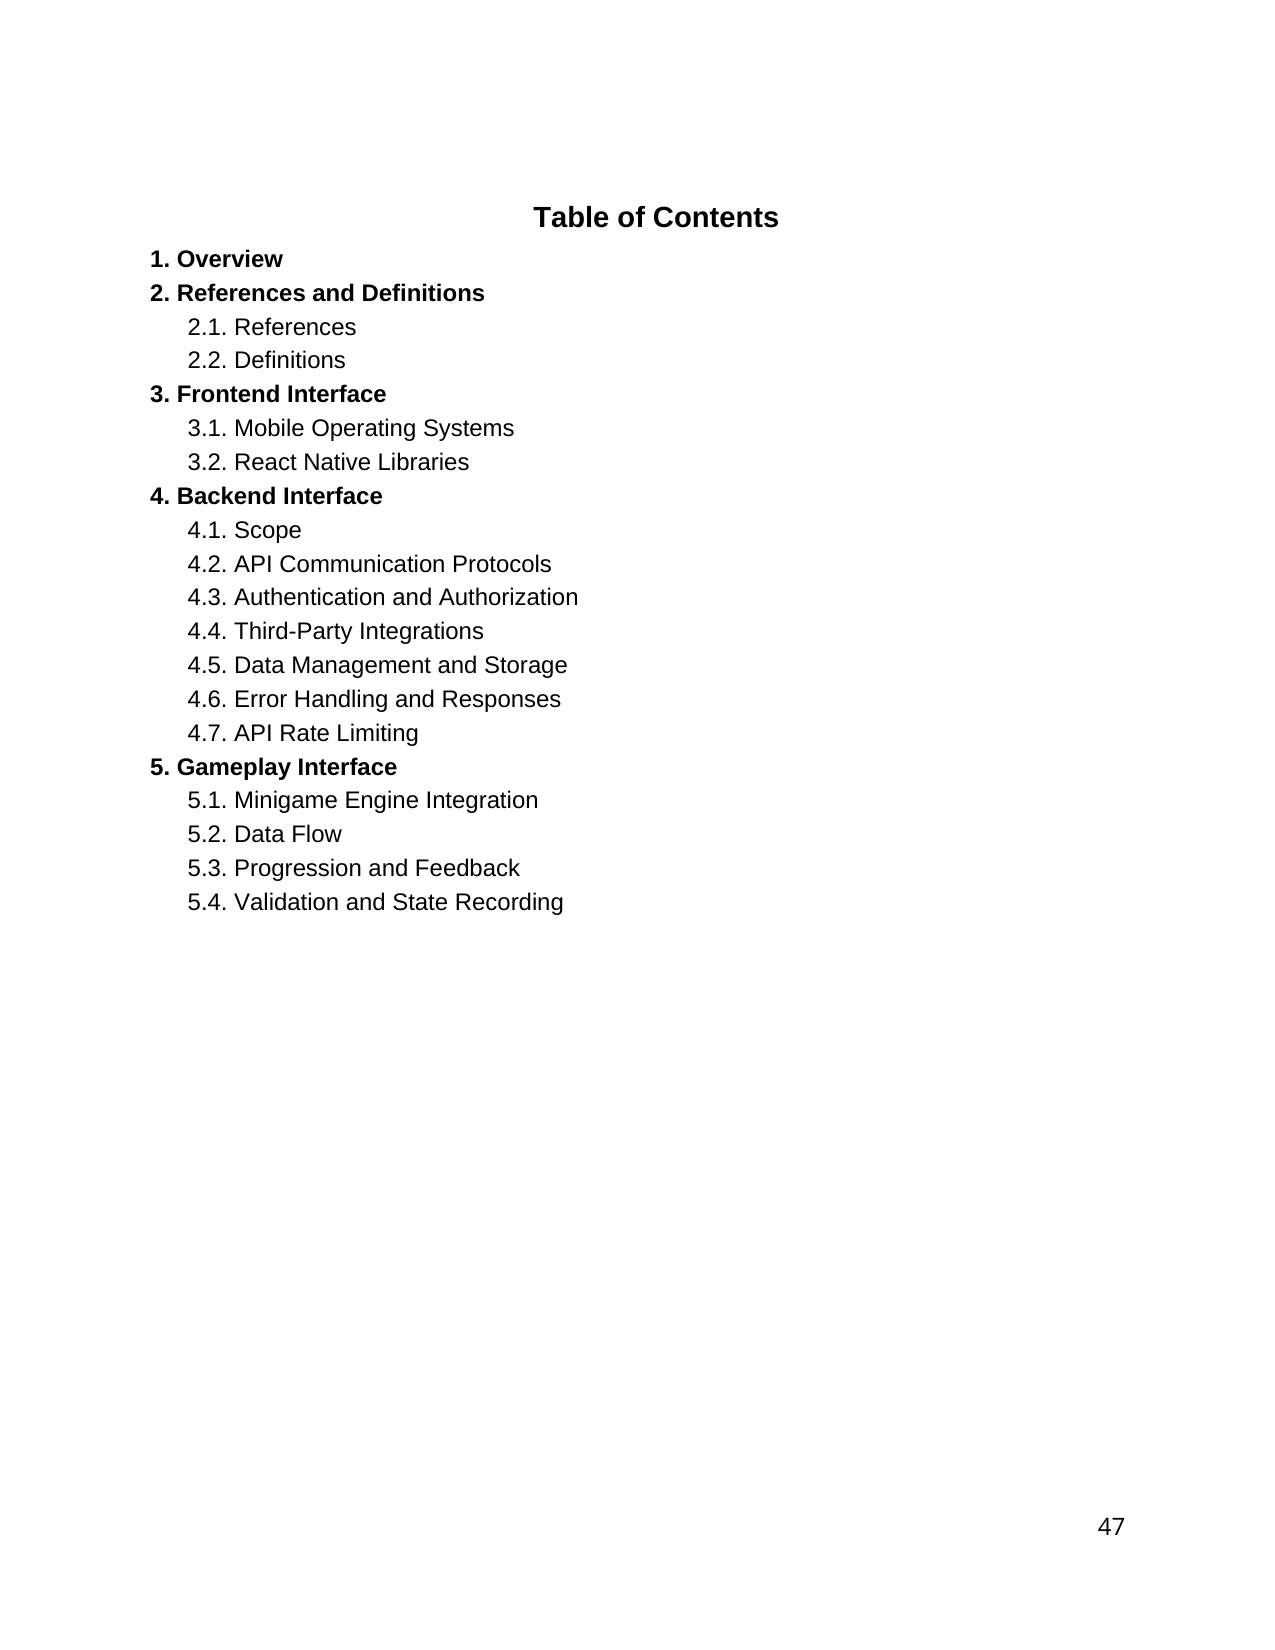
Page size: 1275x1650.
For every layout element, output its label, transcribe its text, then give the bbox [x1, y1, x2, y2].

text Table of Contents [187, 200, 1125, 233]
